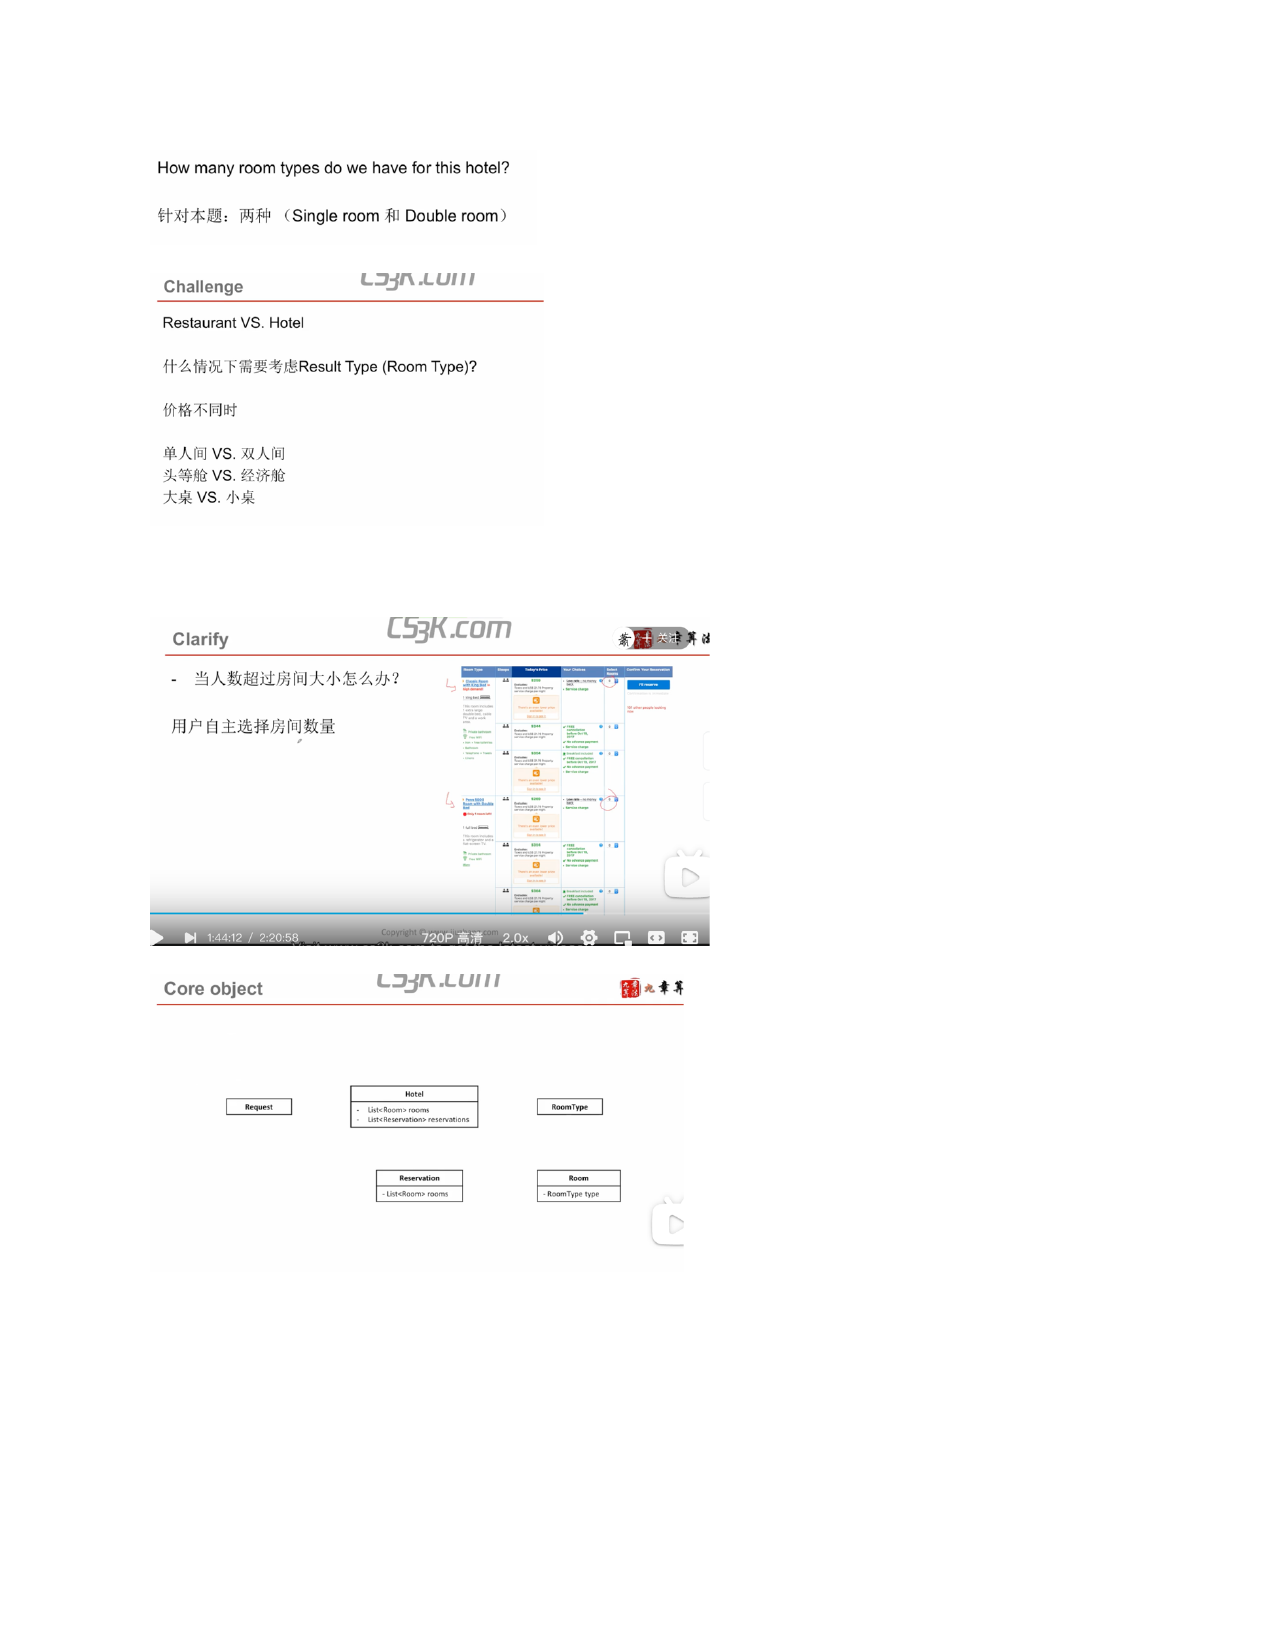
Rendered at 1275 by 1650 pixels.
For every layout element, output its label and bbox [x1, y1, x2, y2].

picture [150, 273, 544, 526]
picture [150, 150, 537, 245]
picture [150, 974, 684, 1272]
picture [150, 617, 710, 946]
